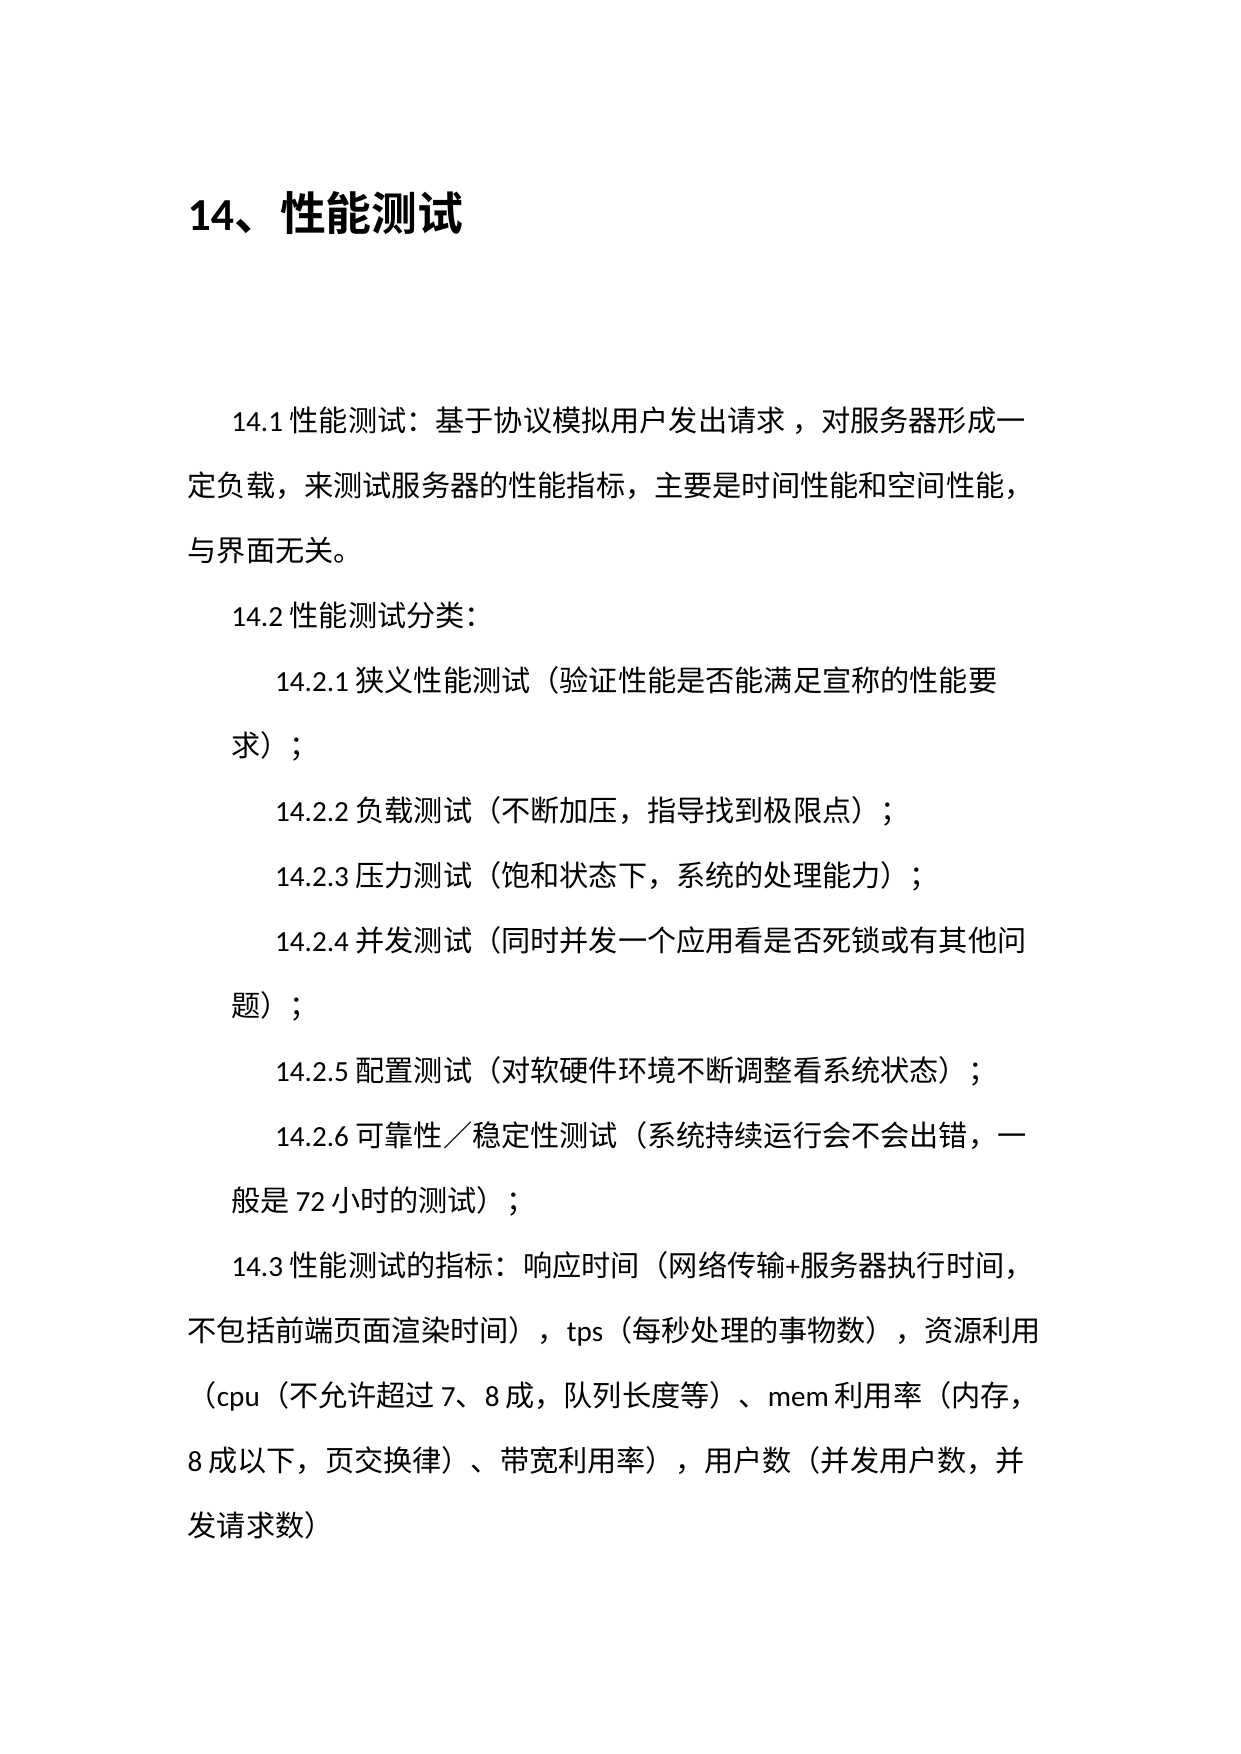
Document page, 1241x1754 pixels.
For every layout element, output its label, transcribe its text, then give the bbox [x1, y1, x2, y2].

list 14.3 性能测试的指标：响应时间（网络传输+服务器执行时间，不包括前端页面渲染时间），tps（每秒处理的事物数），资源利用（cpu（不允许超过7、8成，队列长度等）、mem利用率（内存，8成以下，页交换律）、带宽利用率），用户数（并发用户数，并发请求数） [187, 1232, 1053, 1557]
list 14.1 性能测试：基于协议模拟用户发出请求 ，对服务器形成一定负载，来测试服务器的性能指标，主要是时间性能和空间性能，与界面无关。 [187, 387, 1053, 582]
list 14.2.5 配置测试（对软硬件环境不断调整看系统状态）； [231, 1037, 1053, 1102]
list 14.2.2 负载测试（不断加压，指导找到极限点）； [231, 777, 1053, 842]
list 14.2.4 并发测试（同时并发一个应用看是否死锁或有其他问题）； [231, 907, 1053, 1037]
list 14.2.3 压力测试（饱和状态下，系统的处理能力）； [231, 842, 1053, 907]
list 14.2 性能测试分类： [187, 582, 1053, 647]
list 14.2.1 狭义性能测试（验证性能是否能满足宣称的性能要求）； [231, 647, 1053, 777]
list 14.2.6 可靠性／稳定性测试（系统持续运行会不会出错，一般是72小时的测试）； [231, 1102, 1053, 1232]
subtitle 14、性能测试 [187, 162, 1053, 259]
